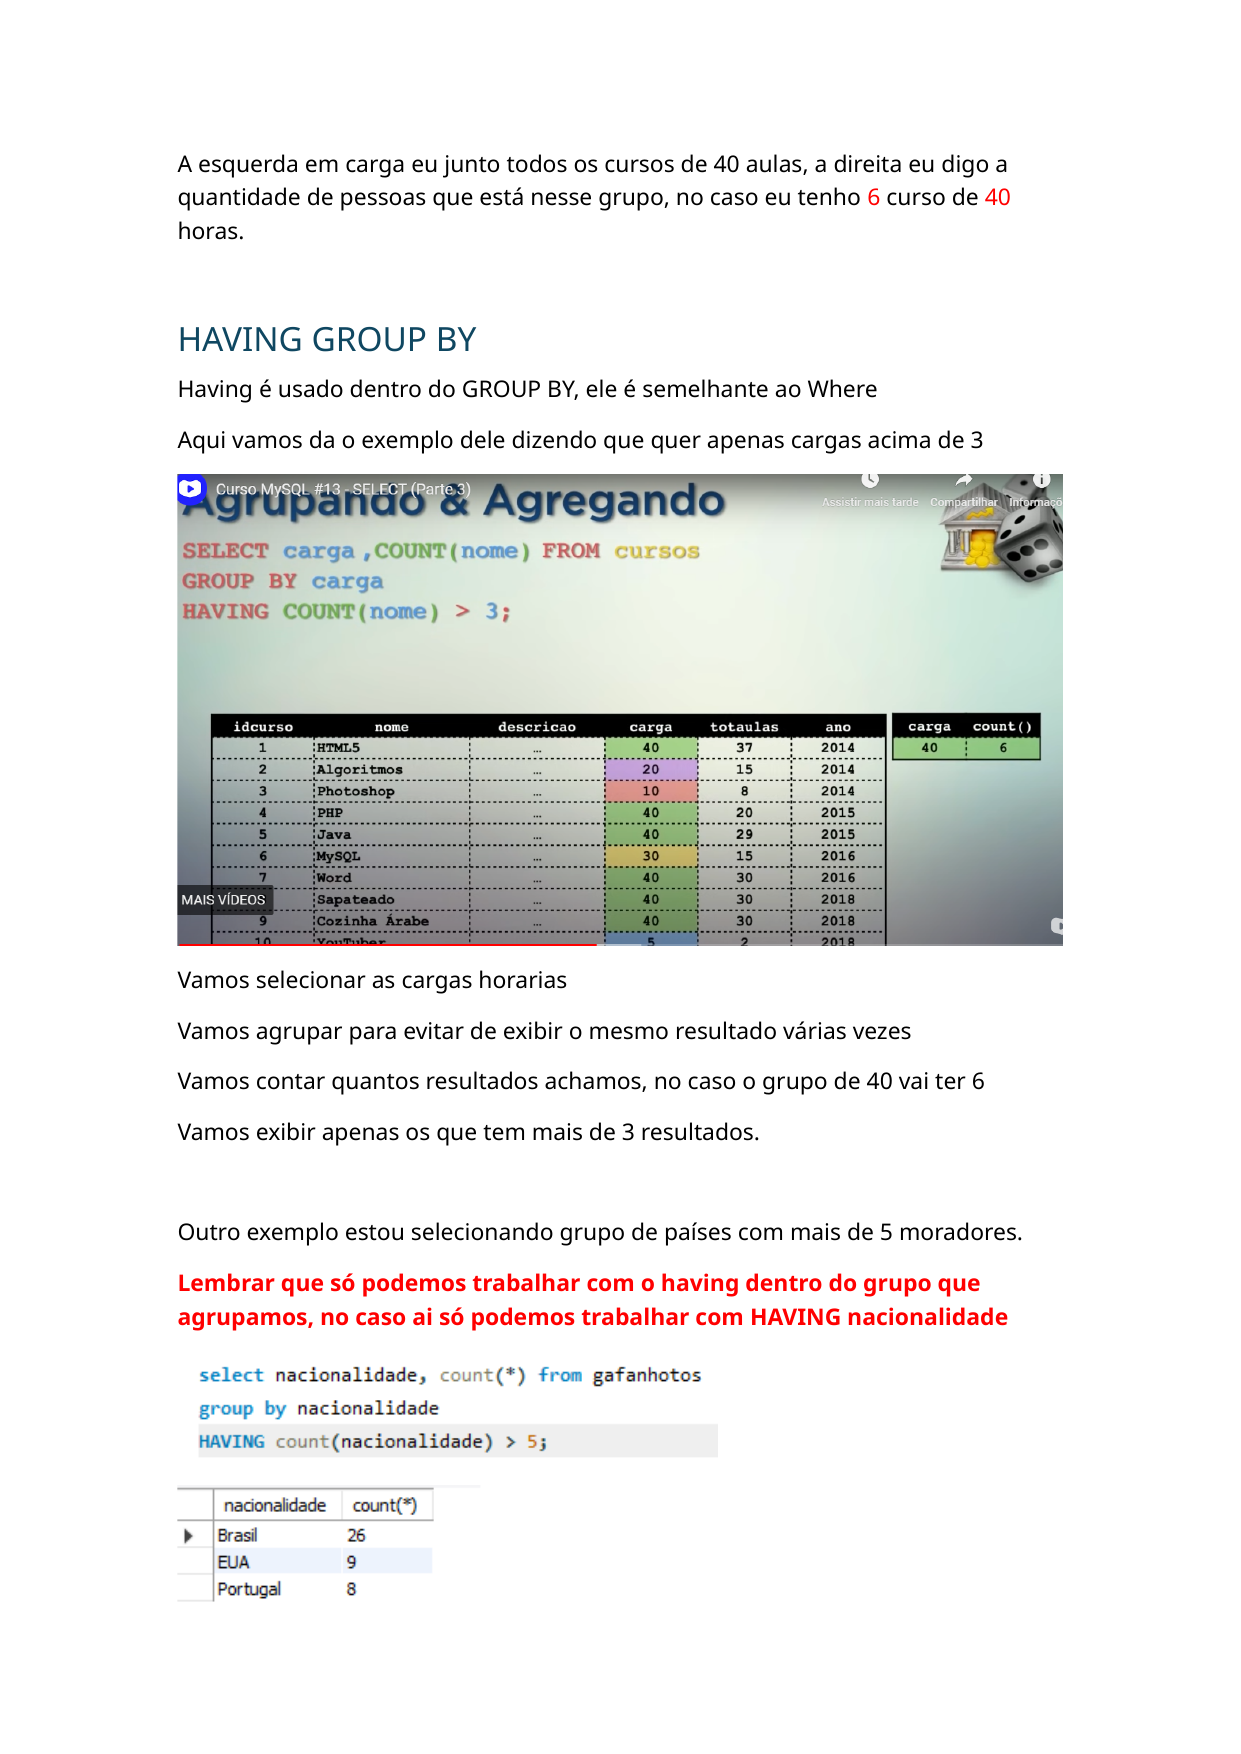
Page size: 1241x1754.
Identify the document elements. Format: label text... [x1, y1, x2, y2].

text Aqui vamos da o exemplo dele dizendo que quer apenas cargas acima de 3 [177, 424, 1063, 455]
picture [177, 1485, 481, 1605]
subtitle HAVING GROUP BY [177, 316, 1063, 361]
text Vamos contar quantos resultados achamos, no caso o grupo de 40 vai ter 6 [177, 1065, 1063, 1096]
picture [177, 474, 1063, 946]
text Vamos exibir apenas os que tem mais de 3 resultados. [177, 1116, 1063, 1147]
text Vamos selecionar as cargas horarias [177, 964, 1063, 996]
text Having é usado dentro do GROUP BY, ele é semelhante ao Where [177, 373, 1063, 404]
text Lembrar que só podemos trabalhar com o having dentro do grupo que agrupamos, no caso ai só podemos trabalhar com HAVING nacionalidade [177, 1267, 1063, 1332]
text Outro exemplo estou selecionando grupo de países com mais de 5 moradores. [177, 1216, 1063, 1248]
text Vamos agrupar para evitar de exibir o mesmo resultado várias vezes [177, 1015, 1063, 1046]
text A esquerda em carga eu junto todos os cursos de 40 aulas, a direita eu digo a quantidade de pessoas que está nesse grupo, no caso eu tenho 6 curso de 40 horas. [177, 148, 1063, 246]
picture [177, 1351, 718, 1467]
